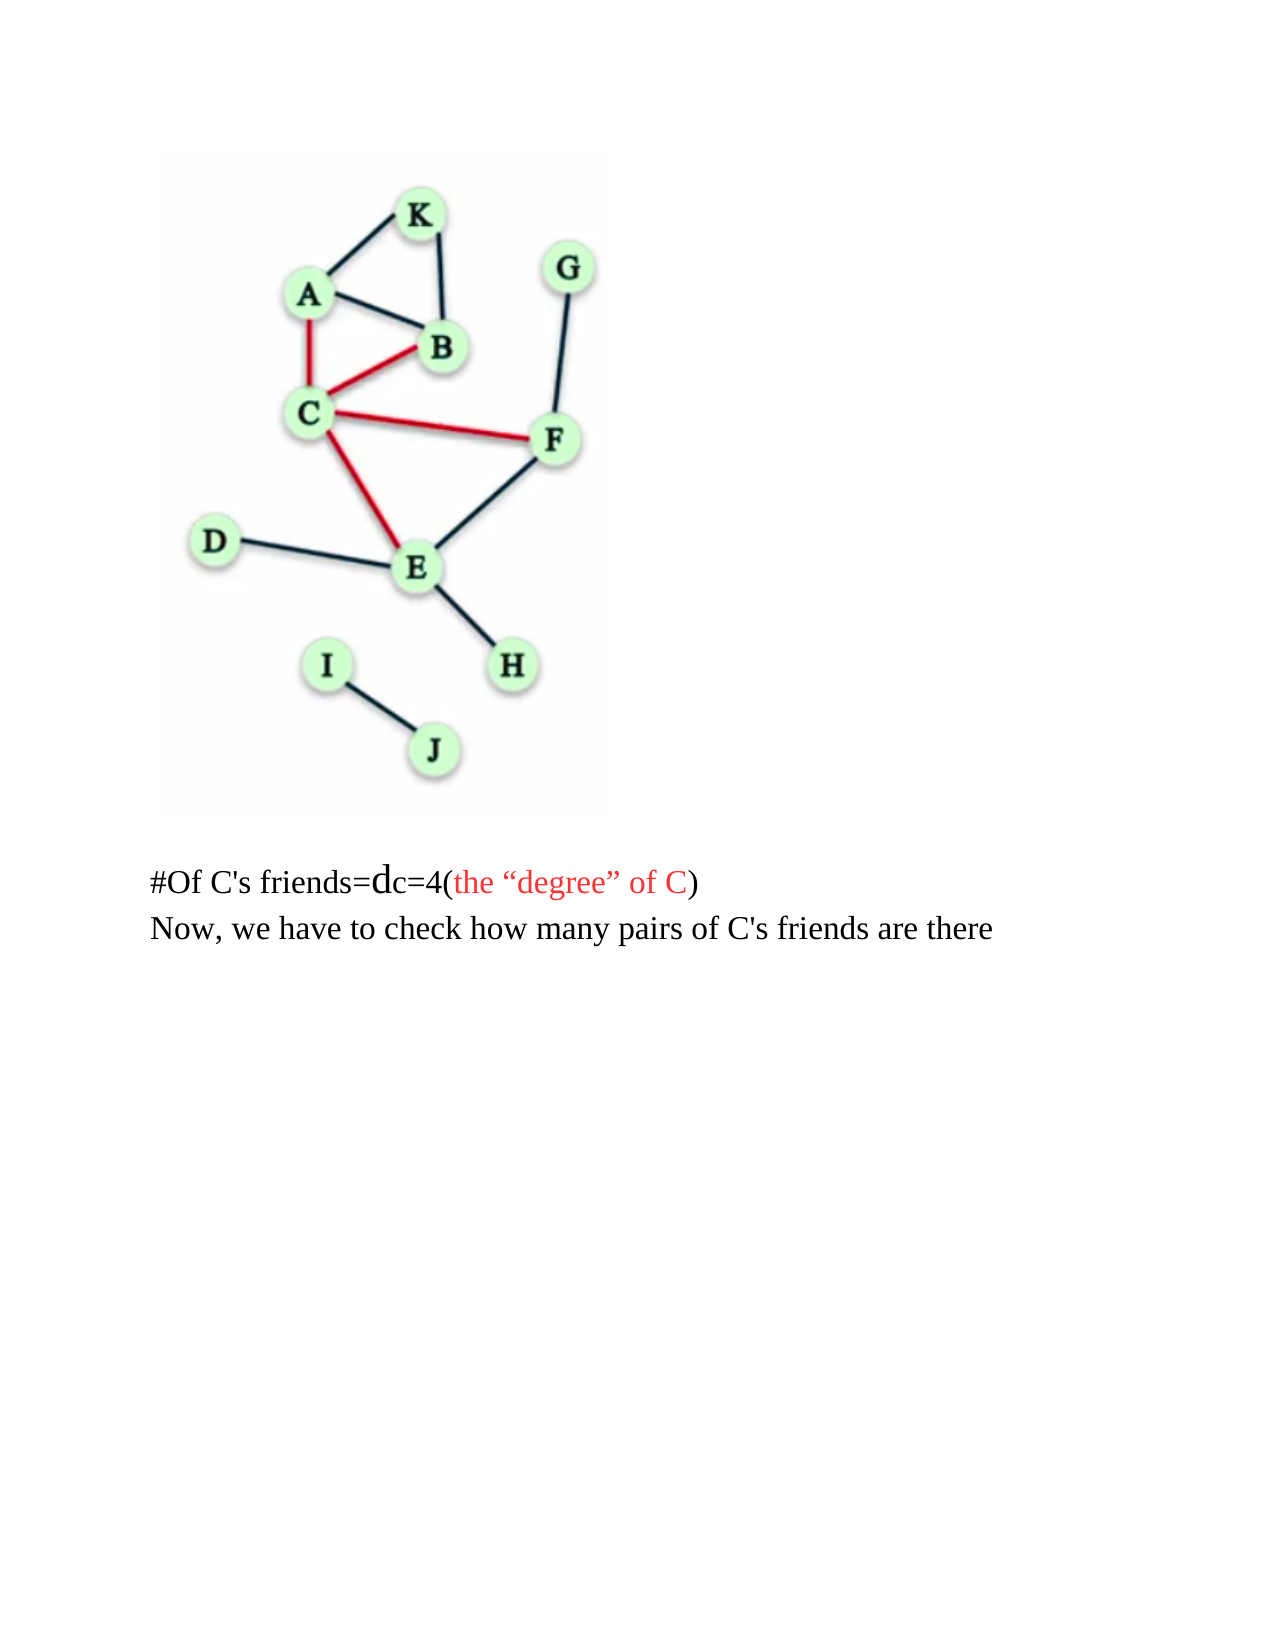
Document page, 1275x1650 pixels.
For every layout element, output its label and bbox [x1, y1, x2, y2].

text [150, 150, 1125, 947]
picture [156, 150, 609, 813]
